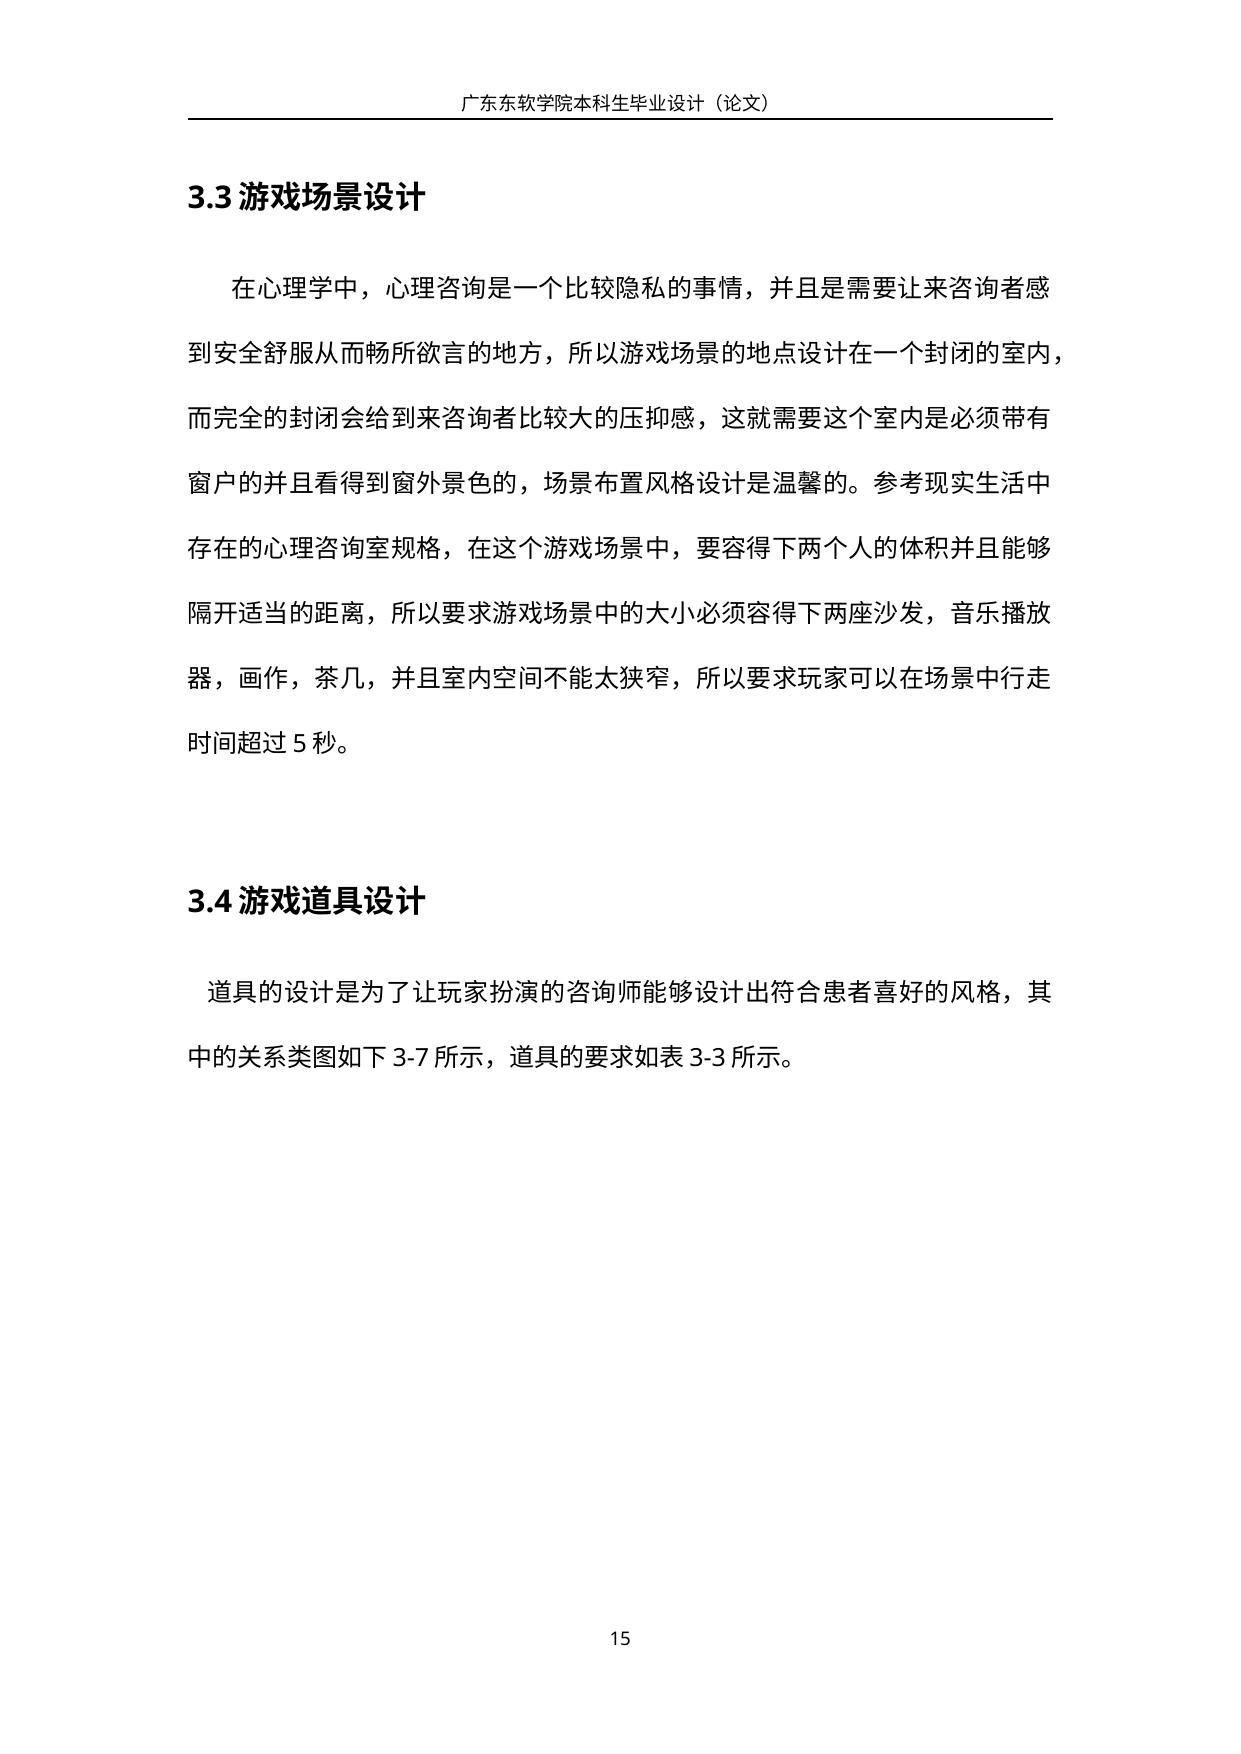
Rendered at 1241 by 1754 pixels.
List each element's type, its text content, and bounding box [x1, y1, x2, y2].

subtitle 3.4游戏道具设计 [187, 866, 1053, 931]
text 在心理学中，心理咨询是一个比较隐私的事情，并且是需要让来咨询者感到安全舒服从而畅所欲言的地方，所以游戏场景的地点设计在一个封闭的室内，而完全的封闭会给到来咨询者比较大的压抑感，这就需要这个室内是必须带有窗户的并且看得到窗外景色的，场景布置风格设计是温馨的。参考现实生活中存在的心理咨询室规格，在这个游戏场景中，要容得下两个人的体积并且能够隔开适当的距离，所以要求游戏场景中的大小必须容得下两座沙发，音乐播放器，画作，茶几，并且室内空间不能太狭窄，所以要求玩家可以在场景中行走时间超过5秒。 [187, 254, 1053, 774]
subtitle 3.3游戏场景设计 [187, 162, 1053, 227]
text 道具的设计是为了让玩家扮演的咨询师能够设计出符合患者喜好的风格，其中的关系类图如下3-7所示，道具的要求如表3-3所示。 [187, 958, 1053, 1088]
